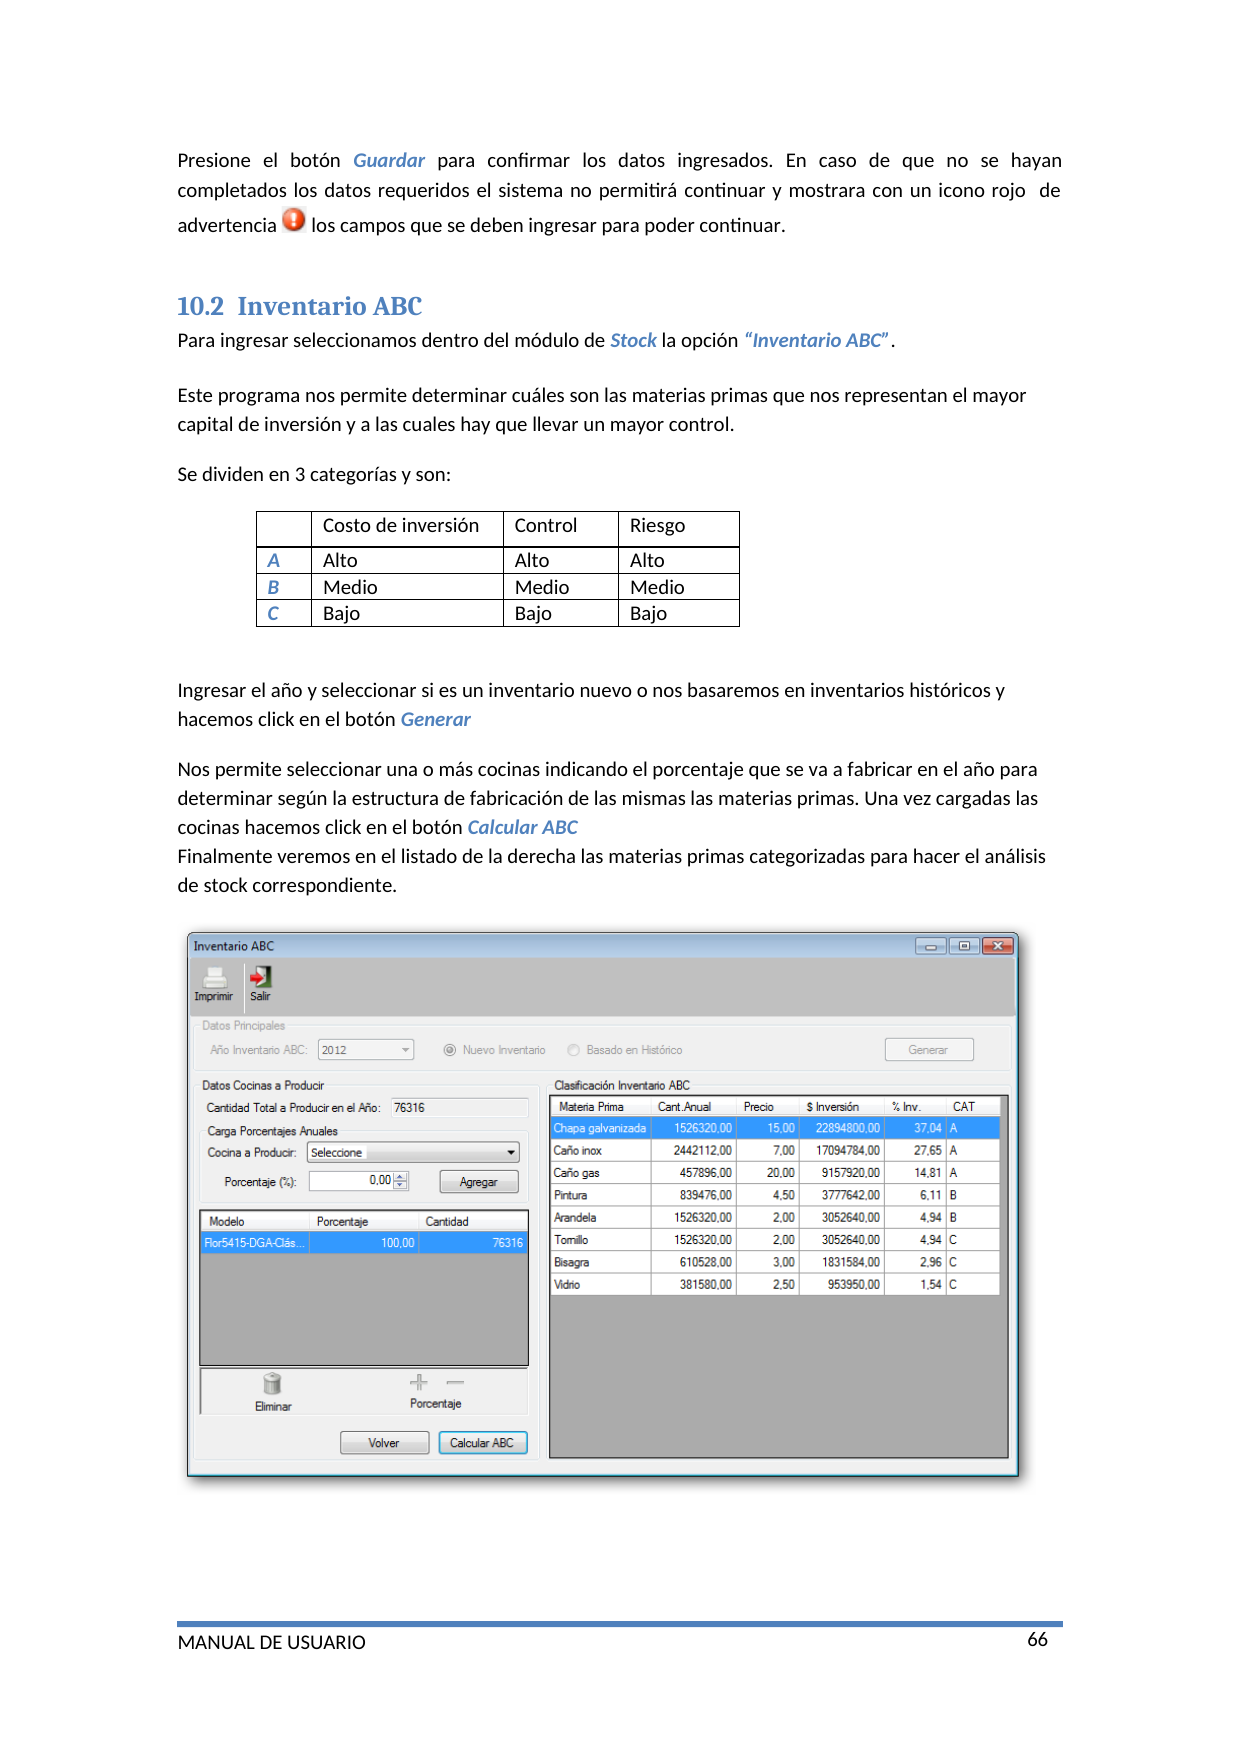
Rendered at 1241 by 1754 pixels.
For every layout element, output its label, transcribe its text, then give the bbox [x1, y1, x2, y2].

table_cell Alto [312, 548, 503, 573]
text Nos permite seleccionar una o más cocinas indicando el porcentaje que se va a fabricar en el año para determinar según la estructura de fabricación de las mismas las materias primas. Una vez cargadas las cocinas hacemos click en el botón Calcular ABC [177, 756, 1063, 840]
picture [177, 922, 1037, 1495]
table_cell A [257, 548, 311, 573]
table_cell Medio [312, 574, 503, 599]
table_header Control [504, 512, 618, 546]
text Finalmente veremos en el listado de la derecha las materias primas categorizadas para hacer el análisis de stock correspondiente. [177, 843, 1063, 898]
table_header Costo de inversión [312, 512, 503, 546]
text Se dividen en 3 categorías y son: [177, 461, 1063, 486]
table_cell Bajo [504, 600, 618, 626]
table_cell Medio [619, 574, 739, 599]
table_cell Bajo [619, 600, 739, 626]
table_cell B [257, 574, 311, 599]
text Este programa nos permite determinar cuáles son las materias primas que nos representan el mayor capital de inversión y a las cuales hay que llevar un mayor control. [177, 382, 1063, 436]
picture [281, 206, 307, 233]
table_cell Medio [504, 574, 618, 599]
text Ingresar el año y seleccionar si es un inventario nuevo o nos basaremos en inventarios históricos y hacemos click en el botón Generar [177, 677, 1063, 731]
table_header [257, 512, 311, 546]
table_cell Alto [619, 548, 739, 573]
text Presione el botón Guardar para confirmar los datos ingresados. En caso de que no se hayan completados los datos requeridos el sistema no permitirá continuar y mostrara con un icono rojo de advertencia los campos que se deben ingresar para poder continuar. [177, 148, 1063, 238]
table_cell C [257, 600, 311, 626]
subtitle Inventario ABC [177, 291, 1063, 323]
text Para ingresar seleccionamos dentro del módulo de Stock la opción “Inventario ABC”. [177, 327, 1063, 353]
table_cell Bajo [312, 600, 503, 626]
table_header Riesgo [619, 512, 739, 546]
table_cell Alto [504, 548, 618, 573]
